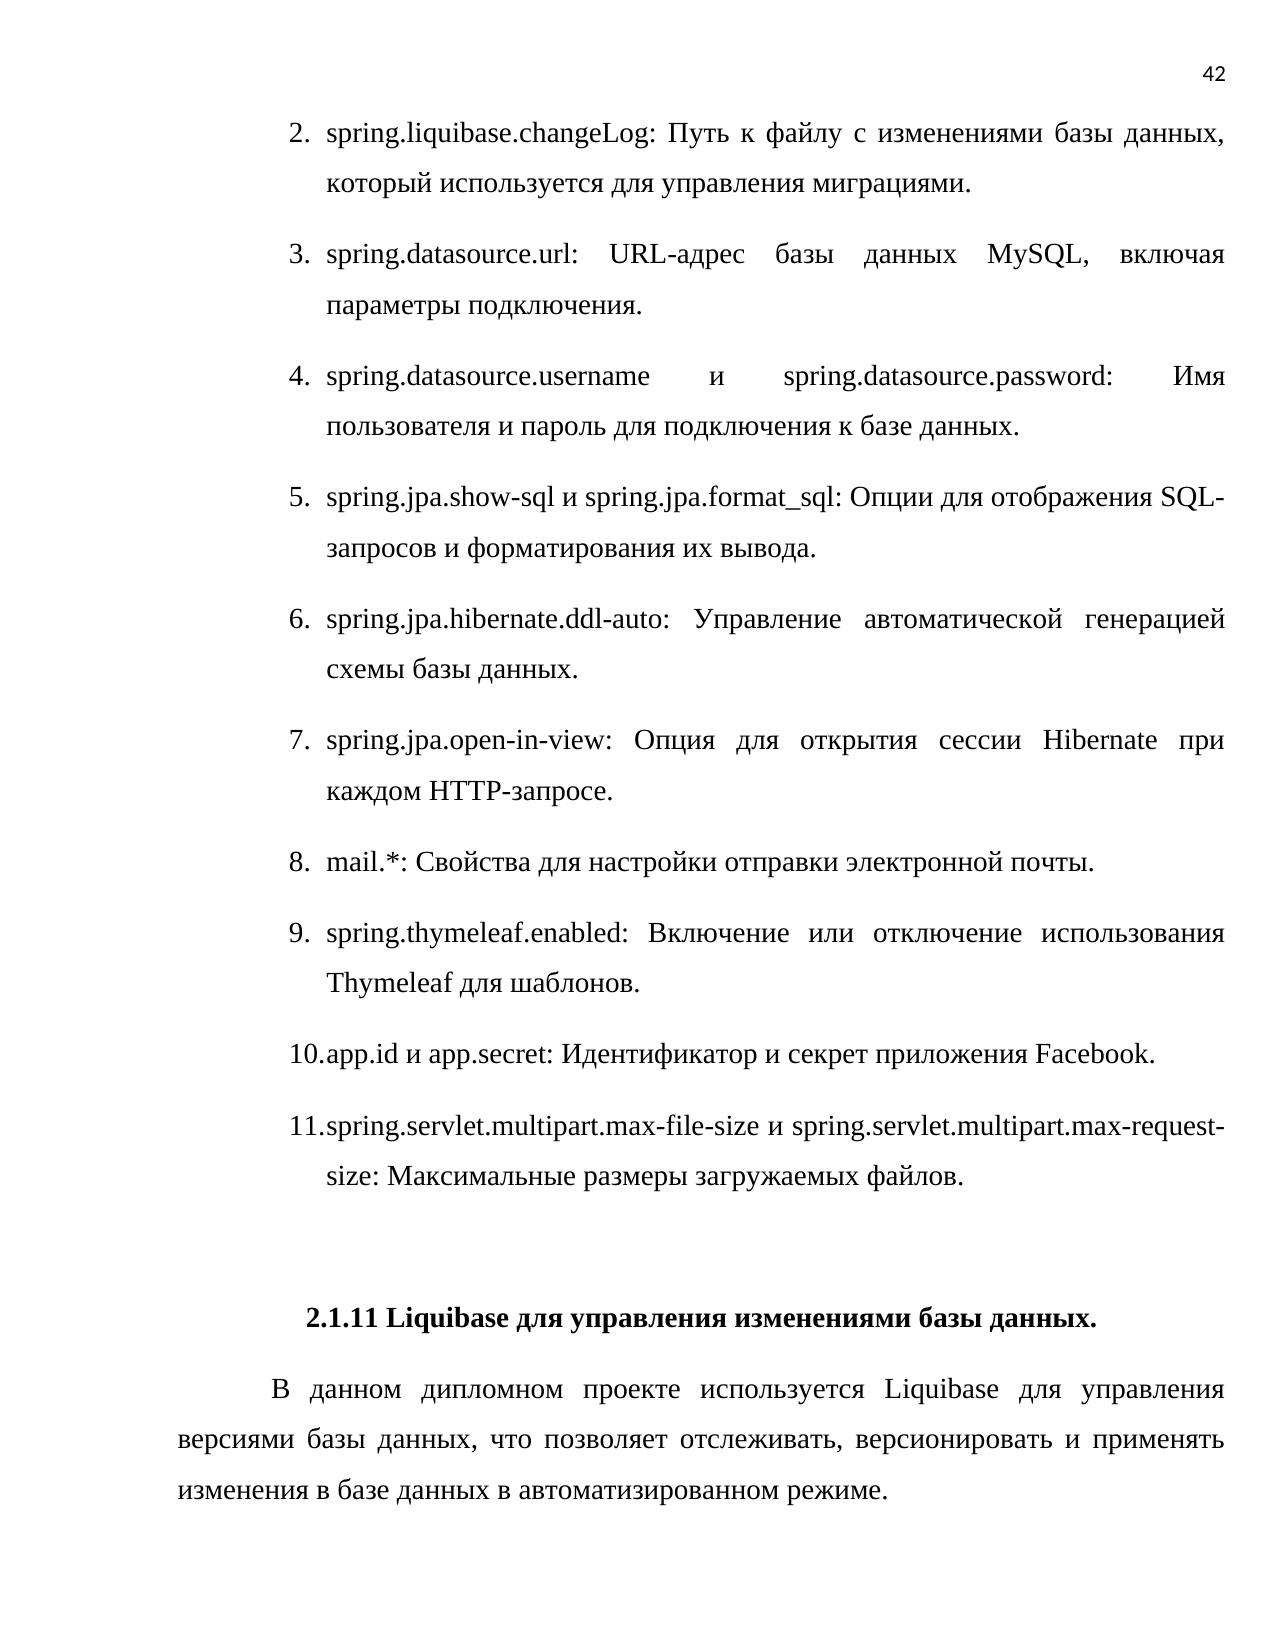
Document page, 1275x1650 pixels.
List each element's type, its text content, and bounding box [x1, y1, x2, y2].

text В данном дипломном проекте используется Liquibase для управления версиями базы данных, что позволяет отслеживать, версионировать и применять изменения в базе данных в автоматизированном режиме. [177, 1371, 1226, 1506]
list mail.*: Свойства для настройки отправки электронной почты. [289, 844, 1226, 877]
list spring.jpa.show-sql и spring.jpa.format_sql: Опции для отображения SQL-запросов и форматирования их вывода. [289, 479, 1226, 563]
list spring.jpa.open-in-view: Опция для открытия сессии Hibernate при каждом HTTP-запросе. [289, 722, 1226, 806]
text 2.1.11 Liquibase для управления изменениями базы данных. [177, 1300, 1226, 1334]
list spring.datasource.username и spring.datasource.password: Имя пользователя и пароль для подключения к базе данных. [289, 358, 1226, 442]
list spring.jpa.hibernate.ddl-auto: Управление автоматической генерацией схемы базы данных. [289, 601, 1226, 685]
list spring.liquibase.changeLog: Путь к файлу с изменениями базы данных, который используется для управления миграциями. [289, 115, 1226, 199]
list app.id и app.secret: Идентификатор и секрет приложения Facebook. [289, 1036, 1226, 1070]
list spring.datasource.url: URL-адрес базы данных MySQL, включая параметры подключения. [289, 237, 1226, 320]
list spring.thymeleaf.enabled: Включение или отключение использования Thymeleaf для шаблонов. [289, 915, 1226, 999]
list spring.servlet.multipart.max-file-size и spring.servlet.multipart.max-request-size: Максимальные размеры загружаемых файлов. [289, 1108, 1226, 1191]
